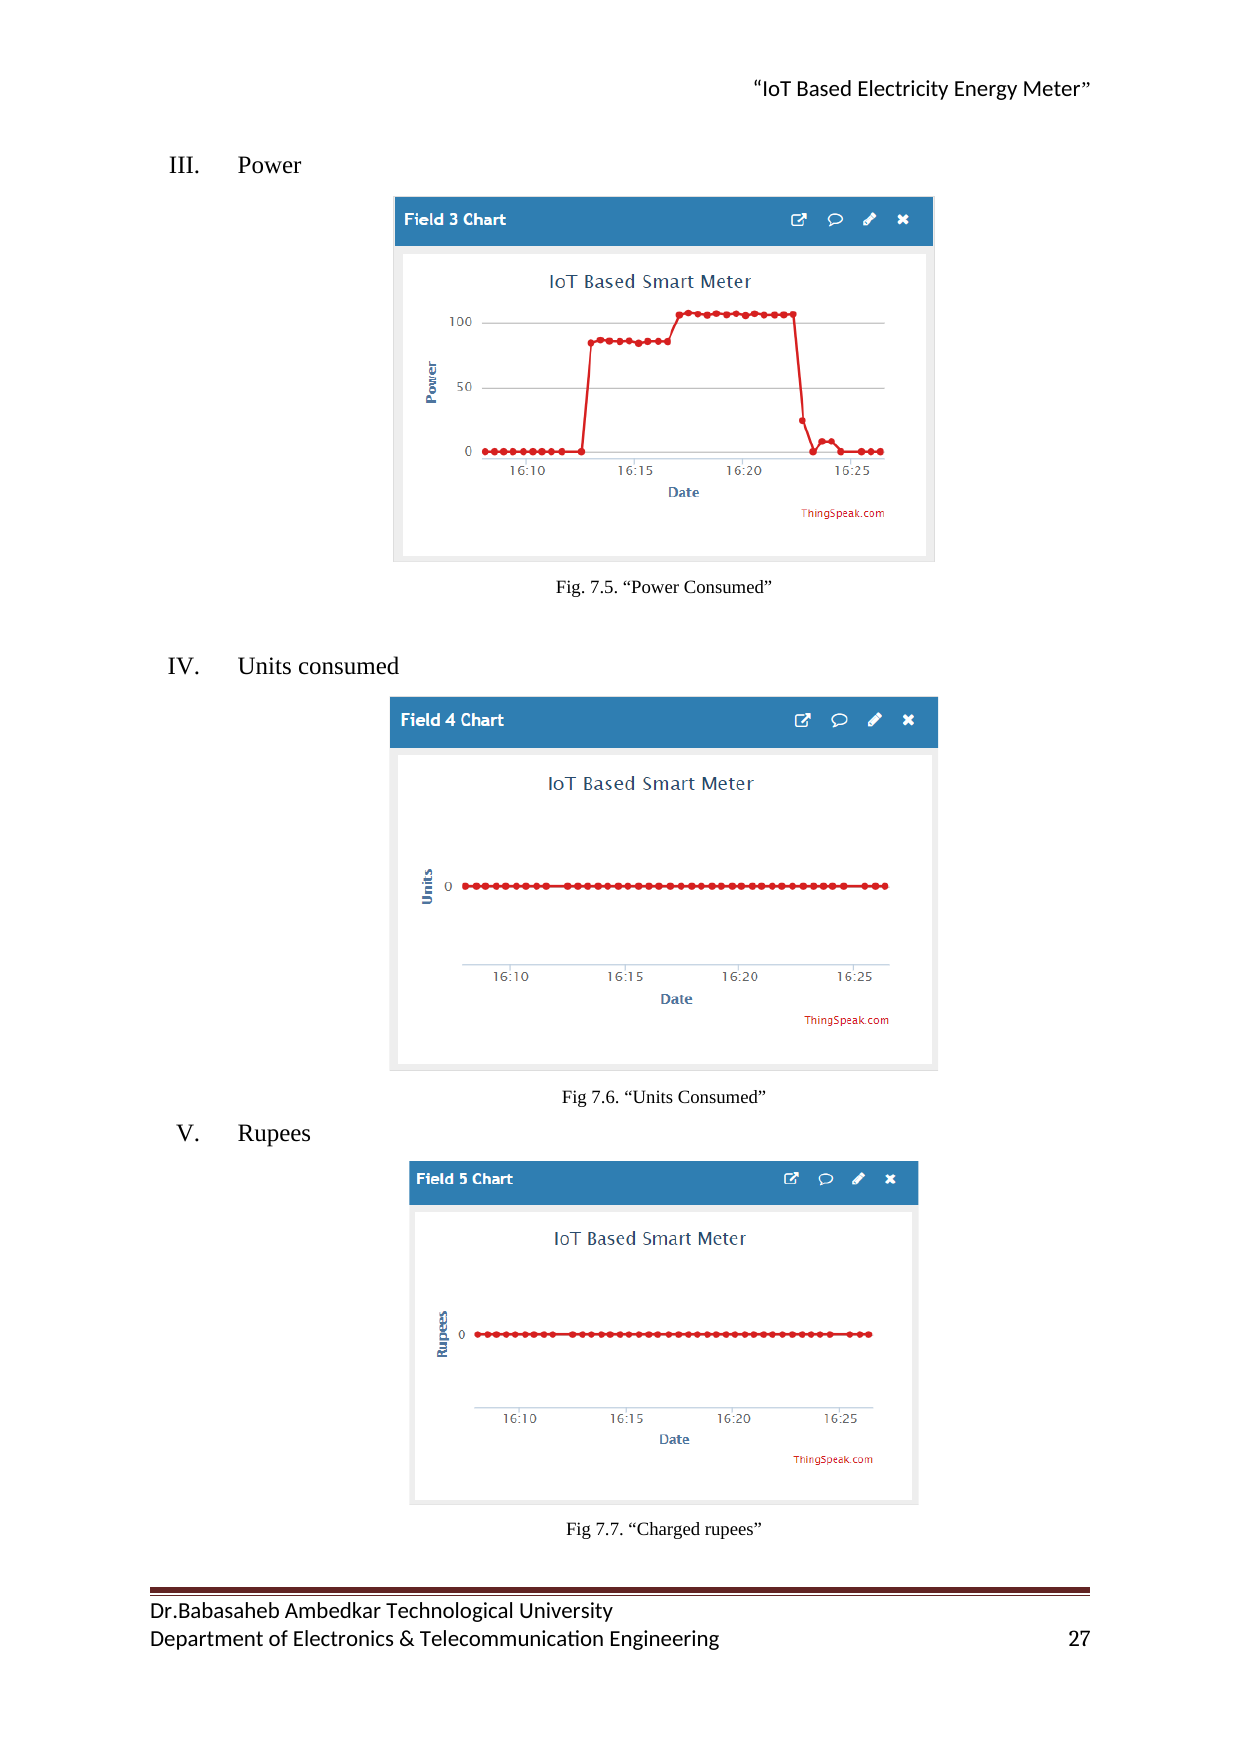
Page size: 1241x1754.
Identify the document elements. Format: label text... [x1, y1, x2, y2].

list Fig. 7.5. “Power Consumed” [237, 576, 1090, 597]
list Fig 7.7. “Charged rupees” [237, 1518, 1090, 1540]
picture [391, 193, 937, 562]
picture [409, 1161, 919, 1505]
list Units consumed [200, 651, 1090, 680]
list Rupees [200, 1118, 1090, 1147]
list Power [200, 150, 1090, 179]
picture [389, 694, 939, 1072]
list Fig 7.6. “Units Consumed” [237, 1086, 1090, 1107]
